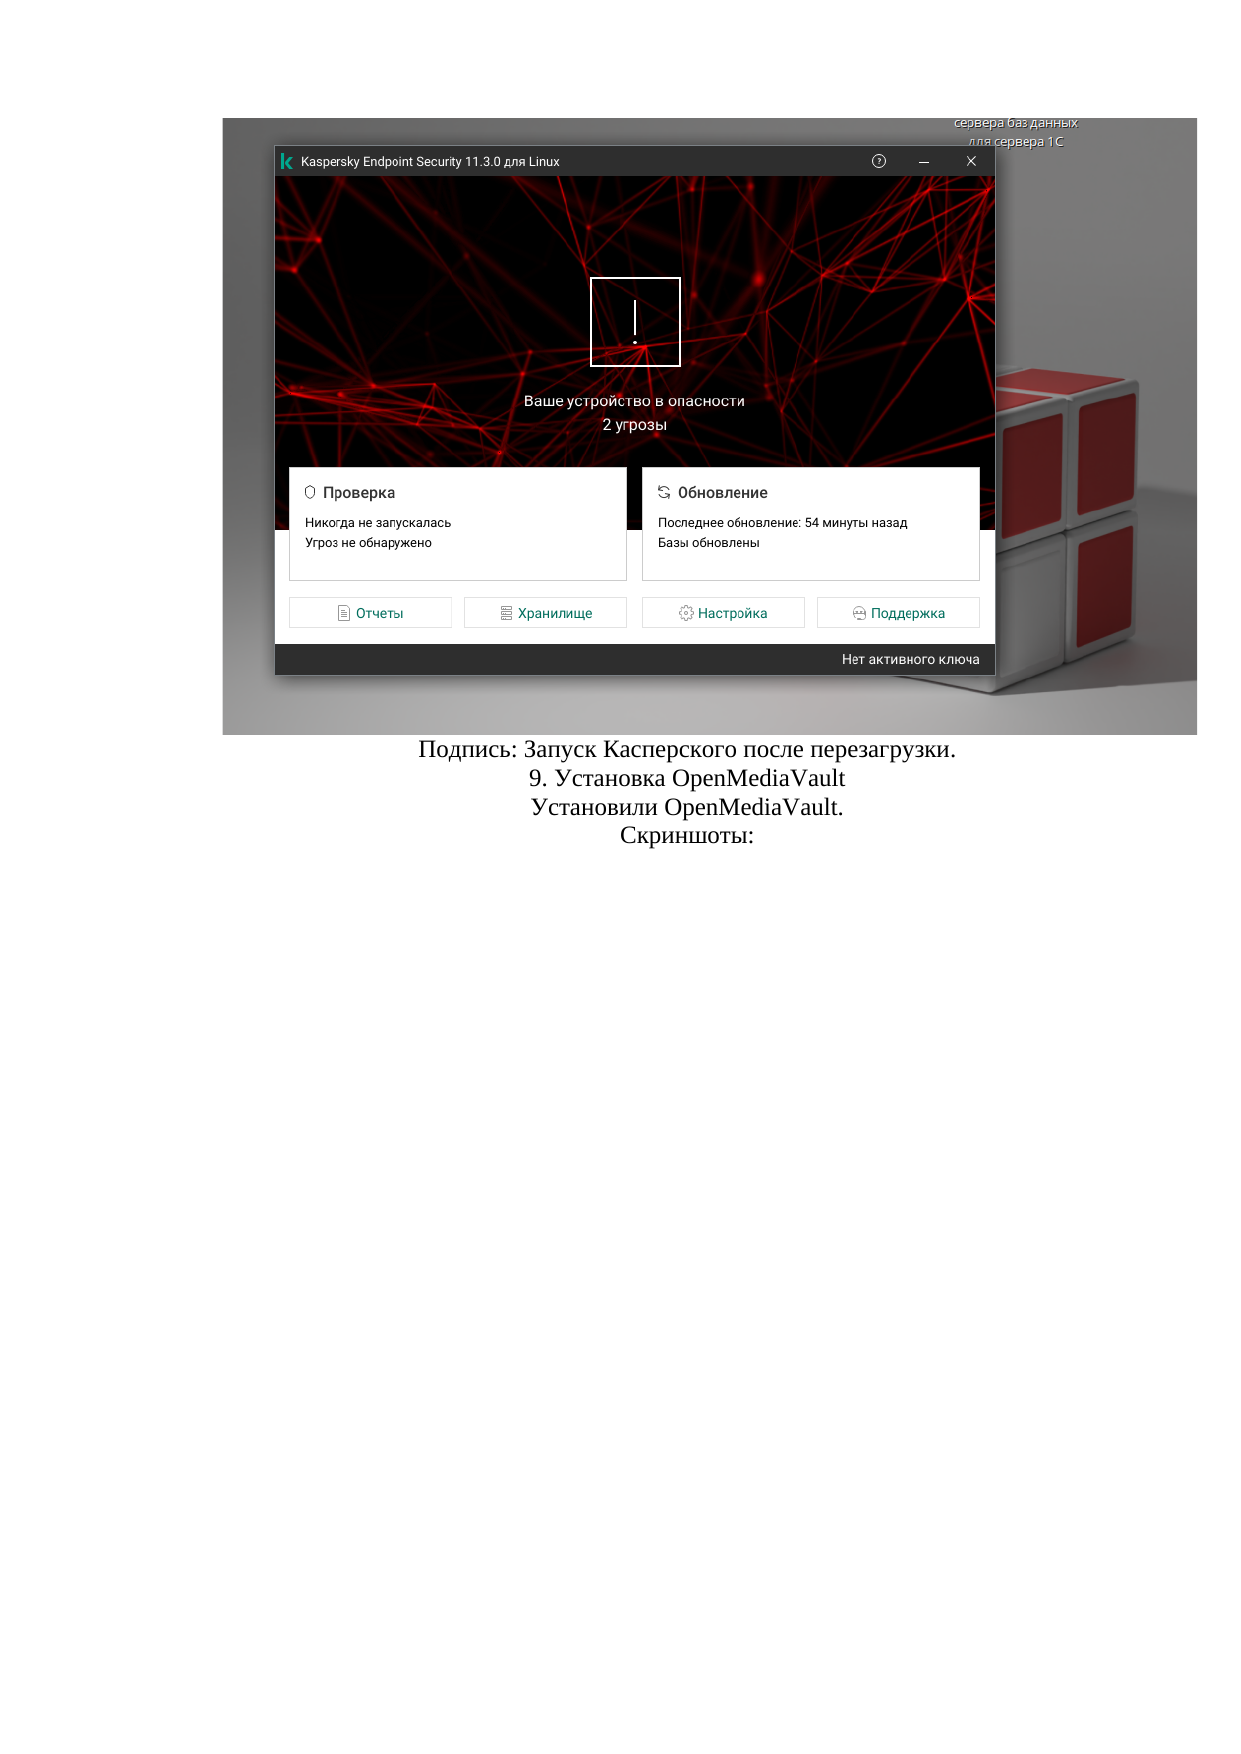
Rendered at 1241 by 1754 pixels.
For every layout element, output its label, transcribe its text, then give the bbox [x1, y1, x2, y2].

text Подпись: Запуск Касперского после перезагрузки. [223, 735, 1152, 763]
picture [222, 118, 1198, 735]
text Установили OpenMediaVault. Скриншоты: [223, 792, 1152, 849]
text 9. Установка OpenMediaVault [223, 763, 1152, 792]
